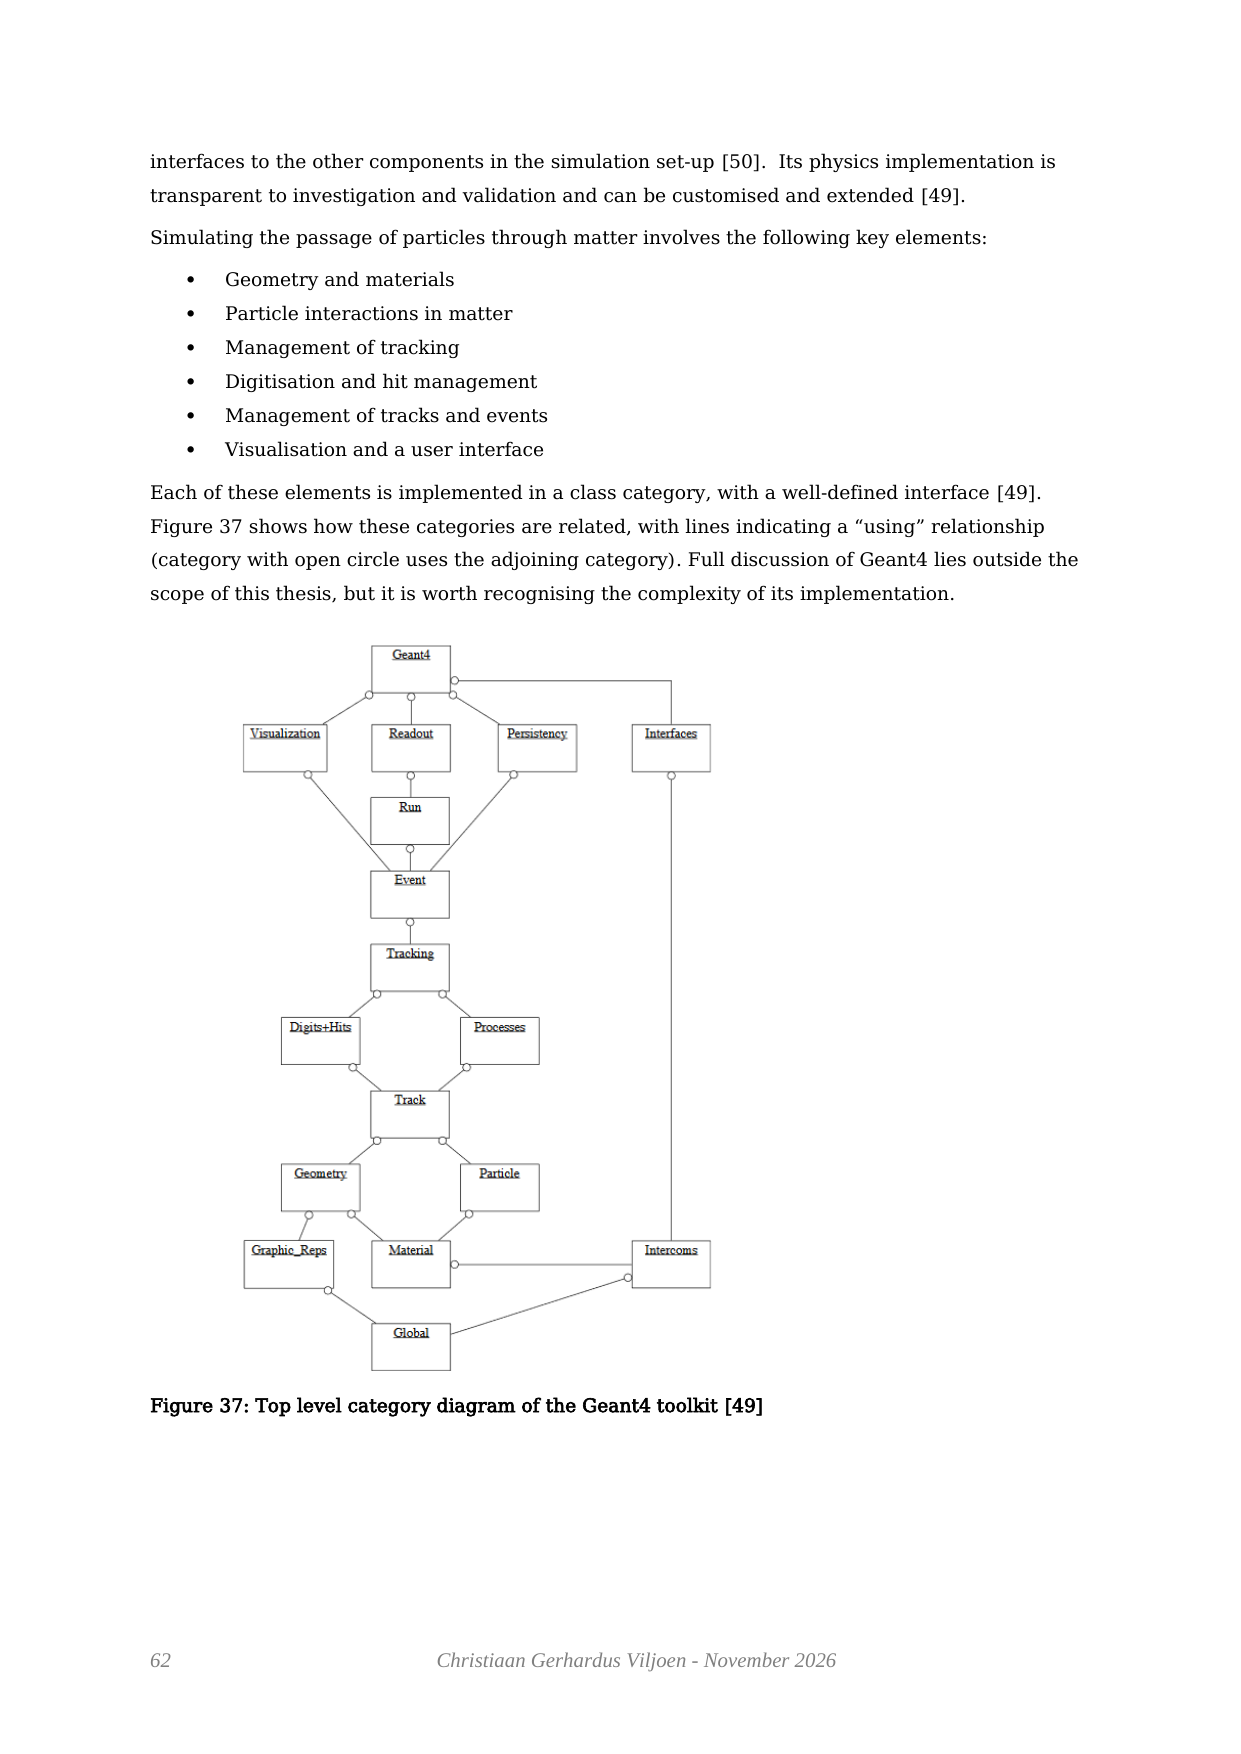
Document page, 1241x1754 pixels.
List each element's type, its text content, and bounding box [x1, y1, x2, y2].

text Simulating the passage of particles through matter involves the following key elements: [150, 226, 1090, 248]
list Particle interactions in matter [187, 302, 1090, 325]
text Each of these elements is implemented in a class category, with a well-defined interface . Figure 32 shows how these categories are related, with lines indicating a “using” relationship (category with open circle uses the adjoining category). Full discussion of Geant4 lies outside the scope of this thesis, but it is worth recognising the complexity of its implementation. [150, 481, 1090, 604]
list Digitisation and hit management [187, 370, 1090, 393]
list Visualisation and a user interface [187, 438, 1090, 461]
list Management of tracking [187, 336, 1090, 359]
text Figure 37: Top level category diagram of the Geant4 toolkit [150, 1393, 1090, 1416]
picture [150, 623, 768, 1374]
list Geometry and materials [187, 268, 1090, 291]
list Management of tracks and events [187, 404, 1090, 427]
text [150, 150, 1090, 206]
